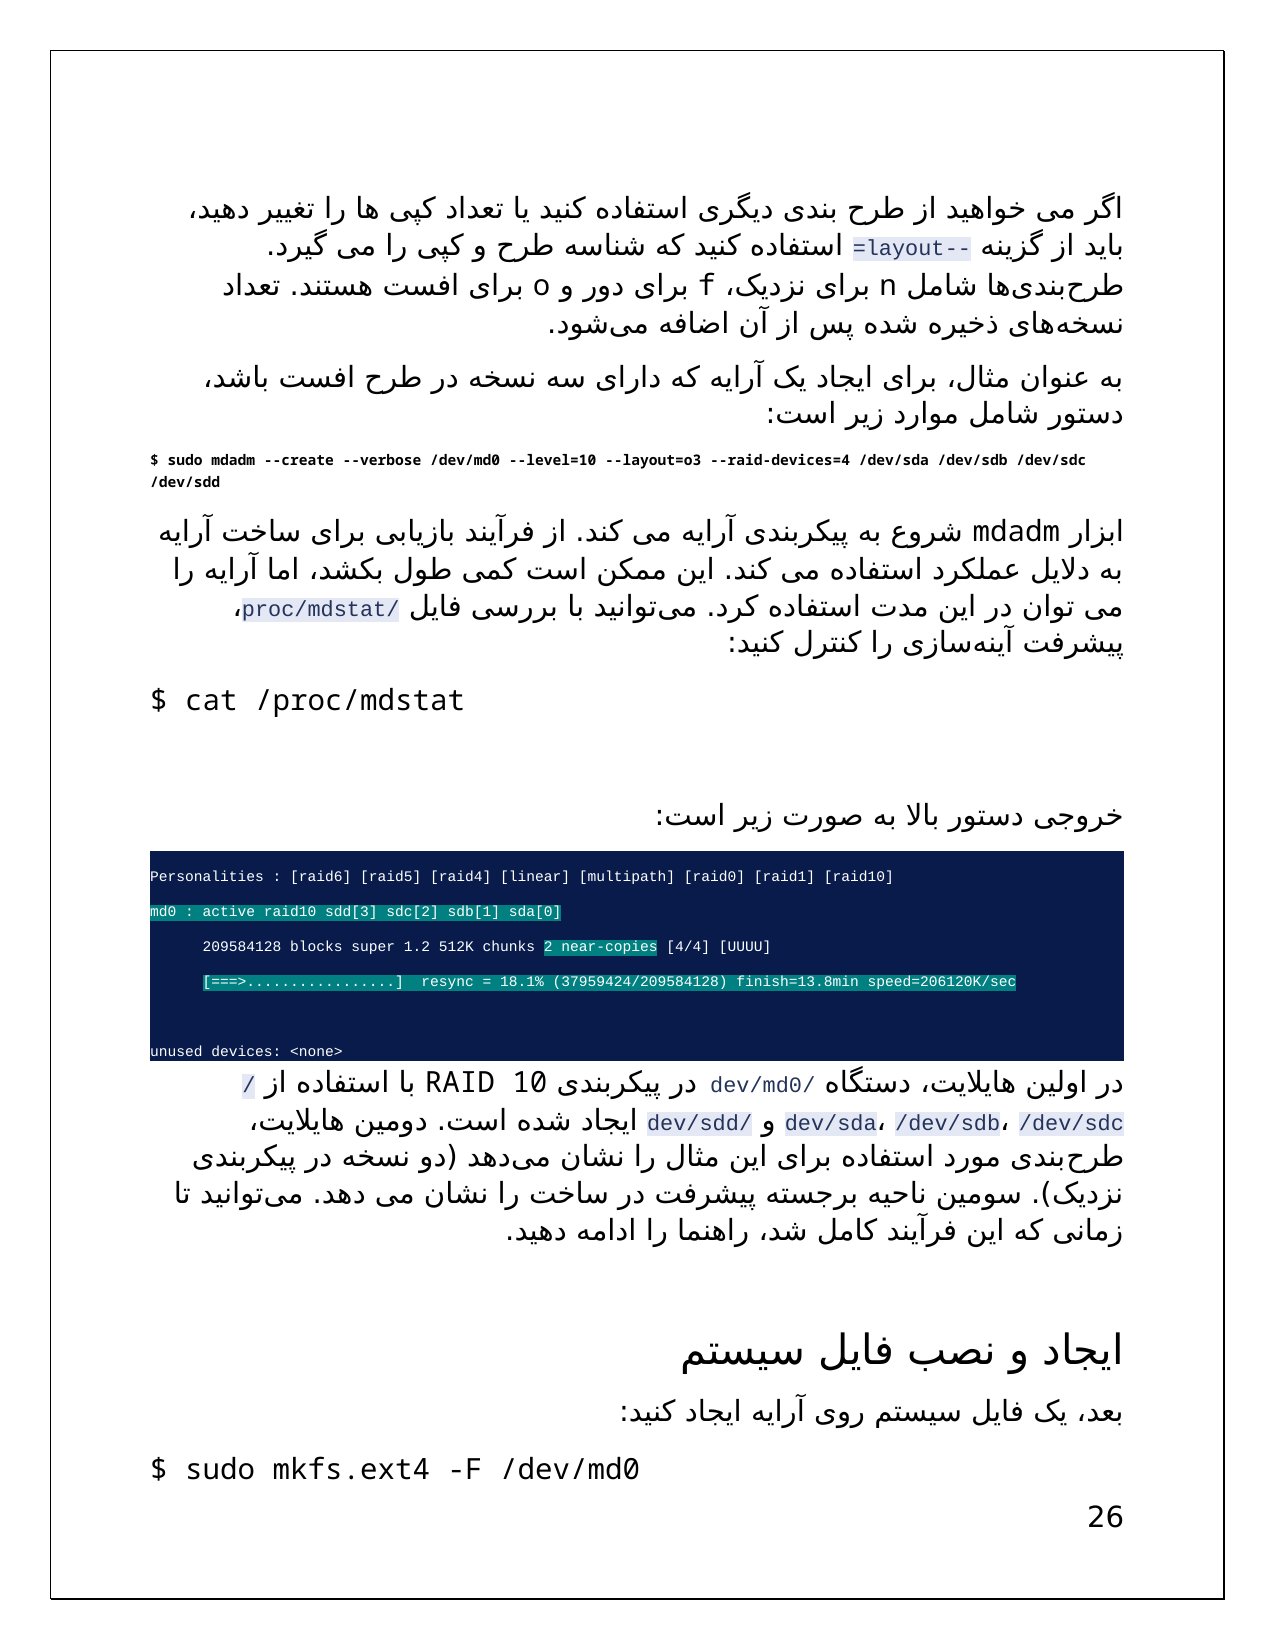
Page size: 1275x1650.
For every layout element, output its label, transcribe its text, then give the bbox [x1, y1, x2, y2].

text خروجی دستور بالا به صورت زیر است: [150, 798, 1124, 832]
text 209584128 blocks super 1.2 512K chunks 2 near-copies [4/4] [UUUU] [150, 921, 1124, 956]
text $ sudo mdadm --create --verbose /dev/md0 --level=10 --layout=o3 --raid-devices=4 /dev/sda /dev/sdb /dev/sdc /dev/sdd [150, 450, 1124, 492]
text $ sudo mkfs.ext4 -F /dev/md0 [150, 1448, 1124, 1488]
text ابزار mdadm شروع به پیکربندی آرایه می کند. از فرآیند بازیابی برای ساخت آرایه به دلایل عملکرد استفاده می کند. این ممکن است کمی طول بکشد، اما آرایه را می توان در این مدت استفاده کرد. می‌توانید با بررسی فایل /proc/mdstat، پیشرفت آینه‌سازی را کنترل کنید: [150, 510, 1124, 659]
text بعد، یک فایل سیستم روی آرایه ایجاد کنید: [150, 1395, 1124, 1429]
text در اولین هایلایت، دستگاه /dev/md0 در پیکربندی RAID 10 با استفاده از /dev/sda، /dev/sdb، /dev/sdc و /dev/sdd ایجاد شده است. دومین هایلایت، طرح‌بندی مورد استفاده برای این مثال را نشان می‌دهد (دو نسخه در پیکربندی نزدیک). سومین ناحیه برجسته پیشرفت در ساخت را نشان می دهد. می‌توانید تا زمانی که این فرآیند کامل شد، راهنما را ادامه دهید. [150, 1061, 1124, 1247]
text اگر می خواهید از طرح بندی دیگری استفاده کنید یا تعداد کپی ها را تغییر دهید، باید از گزینه --layout= استفاده کنید که شناسه طرح و کپی را می گیرد. طرح‌بندی‌ها شامل n برای نزدیک، f برای دور و o برای افست هستند. تعداد نسخه‌های ذخیره شده پس از آن اضافه می‌شود. [150, 191, 1124, 341]
text unused devices: <none> [150, 1026, 1124, 1061]
text md0 : active raid10 sdd[3] sdc[2] sdb[1] sda[0] [150, 886, 1124, 921]
text به عنوان مثال، برای ایجاد یک آرایه که دارای سه نسخه در طرح افست باشد، دستور شامل موارد زیر است: [150, 360, 1124, 431]
text $ cat /proc/mdstat [150, 679, 1124, 718]
text [===>.................] resync = 18.1% (37959424/209584128) finish=13.8min speed=206120K/sec [150, 956, 1124, 991]
text ایجاد و نصب فایل سیستم [150, 1326, 1124, 1374]
text Personalities : [raid6] [raid5] [raid4] [linear] [multipath] [raid0] [raid1] [raid10] [150, 851, 1124, 886]
